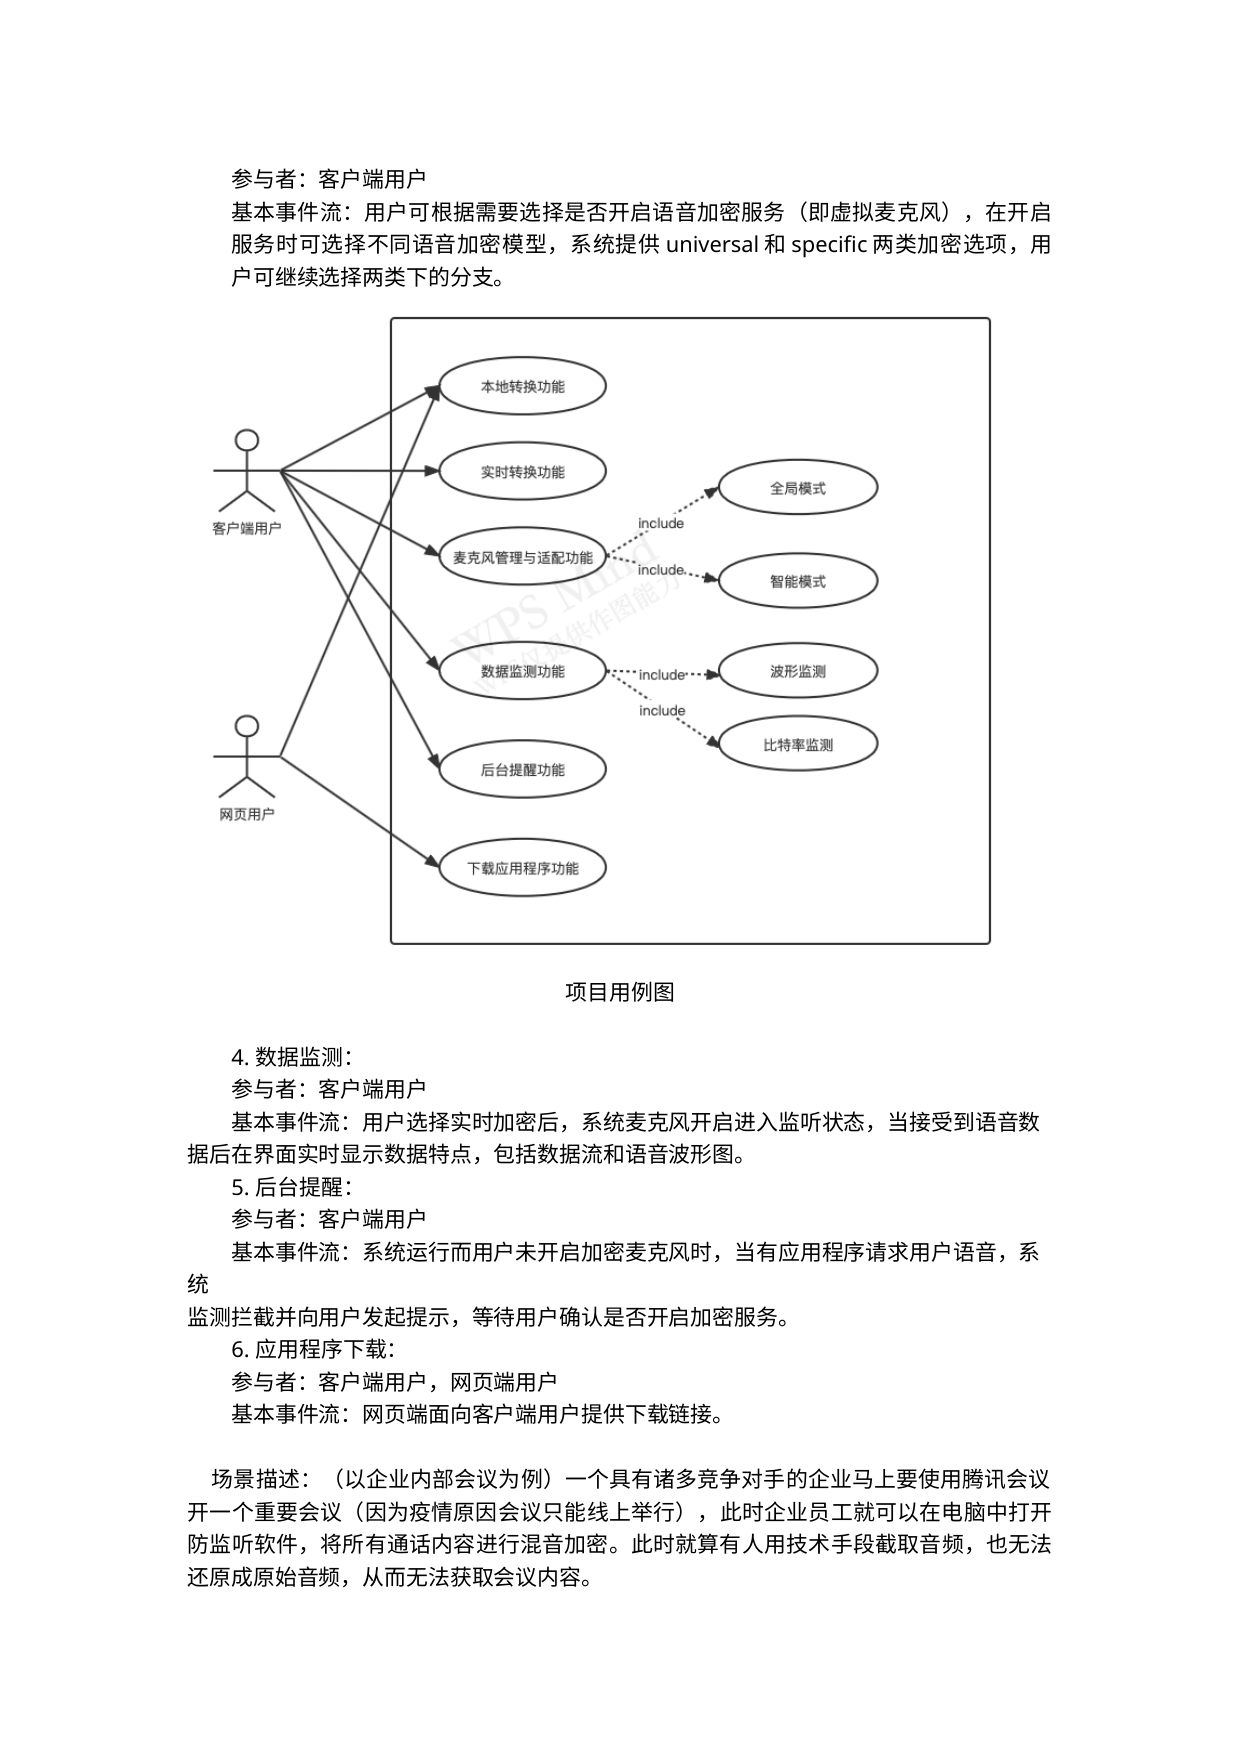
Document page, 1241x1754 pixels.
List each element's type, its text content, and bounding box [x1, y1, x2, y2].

list 参与者：客户端用户 [231, 1072, 1053, 1104]
list 参与者：客户端用户，网页端用户 [231, 1364, 1053, 1397]
list 数据监测： [187, 1039, 1053, 1072]
list 参与者：客户端用户 [231, 162, 1053, 194]
list 基本事件流：系统运行而用户未开启加密麦克风时，当有应用程序请求用户语音，系统 [187, 1234, 1053, 1299]
list 参与者：客户端用户 [231, 1202, 1053, 1234]
list 监测拦截并向用户发起提示，等待用户确认是否开启加密服务。 [187, 1299, 1053, 1332]
list 基本事件流：网页端面向客户端用户提供下载链接。 [231, 1397, 1053, 1429]
text 项目用例图 [187, 974, 1053, 1007]
list 后台提醒： [187, 1169, 1053, 1202]
picture [187, 292, 1017, 971]
list 基本事件流：用户可根据需要选择是否开启语音加密服务（即虚拟麦克风），在开启服务时可选择不同语音加密模型，系统提供universal和specific两类加密选项，用户可继续选择两类下的分支。 [231, 194, 1053, 292]
list 基本事件流：用户选择实时加密后，系统麦克风开启进入监听状态，当接受到语音数据后在界面实时显示数据特点，包括数据流和语音波形图。 [187, 1104, 1053, 1169]
text 场景描述：（以企业内部会议为例）一个具有诸多竞争对手的企业马上要使用腾讯会议开一个重要会议（因为疫情原因会议只能线上举行），此时企业员工就可以在电脑中打开防监听软件，将所有通话内容进行混音加密。此时就算有人用技术手段截取音频，也无法还原成原始音频，从而无法获取会议内容。 [187, 1462, 1053, 1592]
list 应用程序下载： [187, 1332, 1053, 1364]
